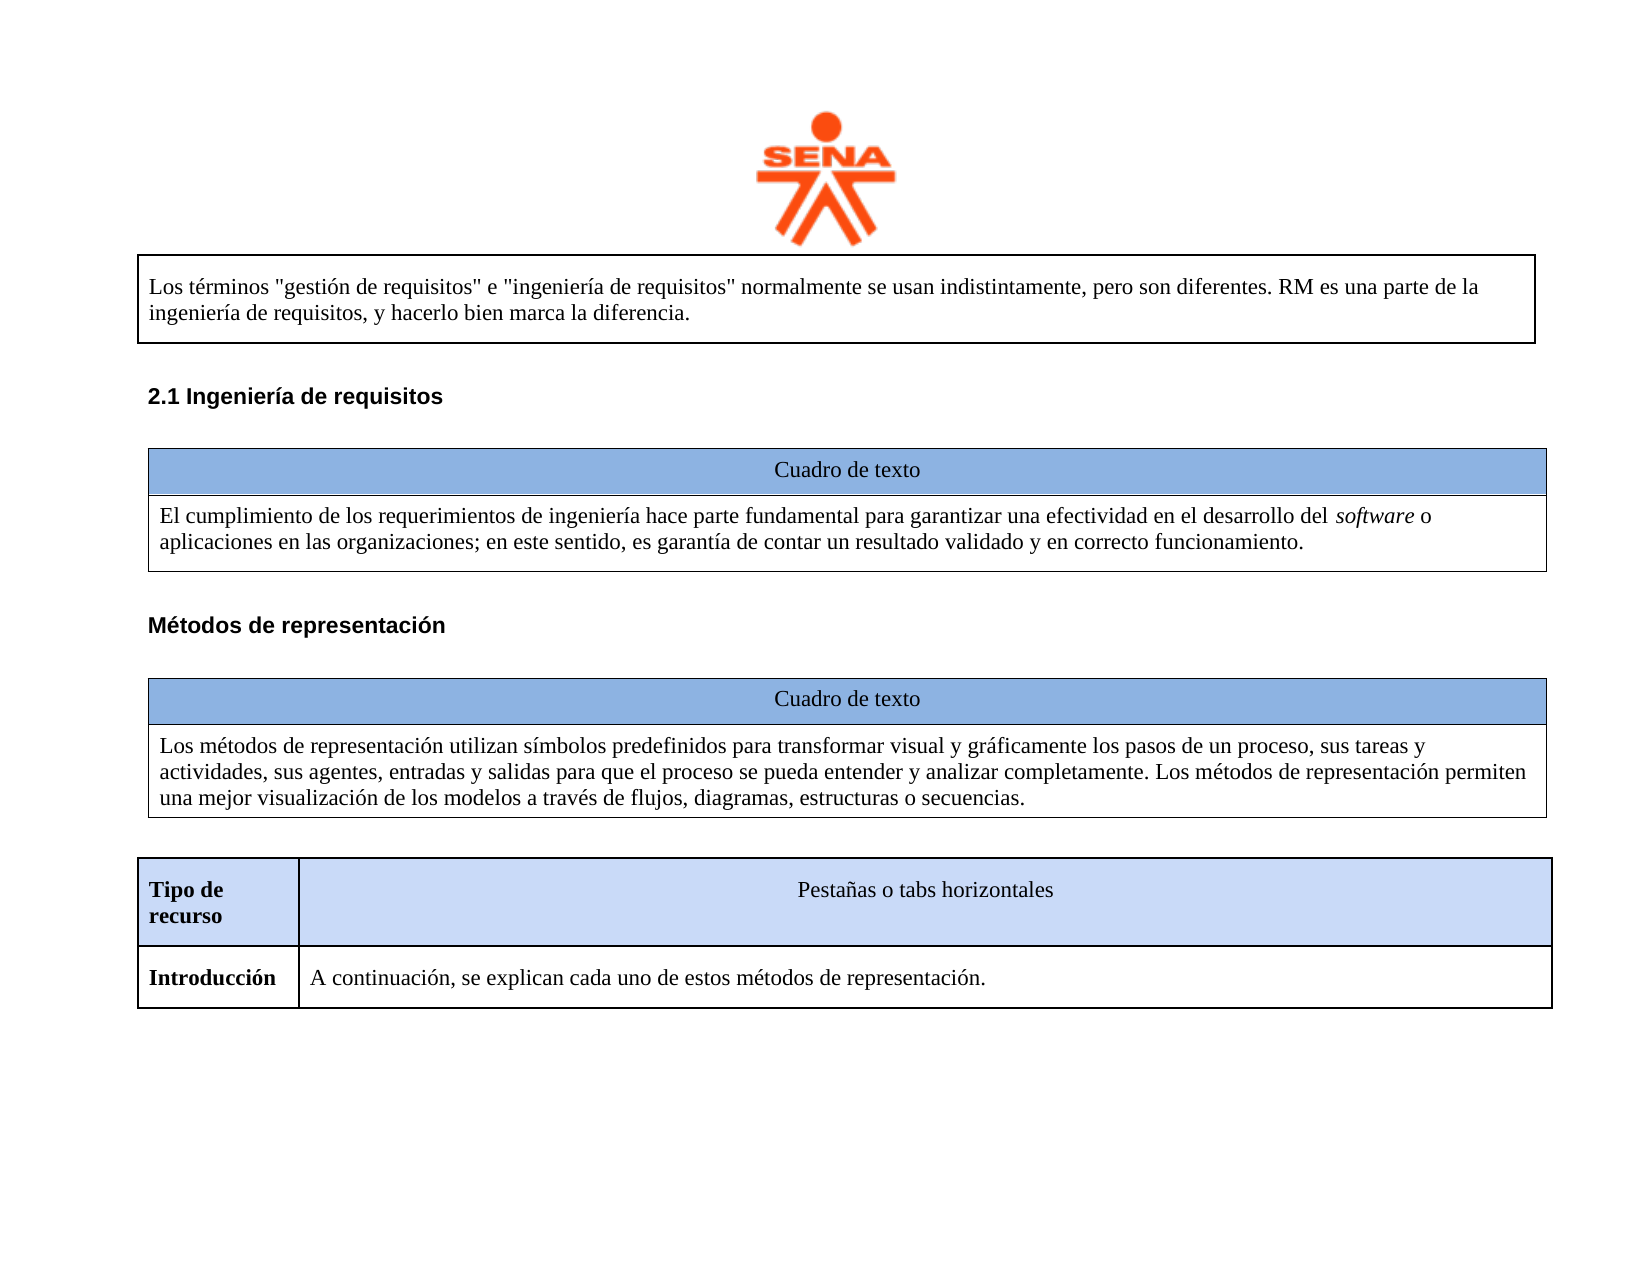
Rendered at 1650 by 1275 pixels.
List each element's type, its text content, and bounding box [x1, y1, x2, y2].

picture [744, 102, 906, 254]
table_header Tipo de recurso [139, 859, 298, 945]
table_cell Los términos "gestión de requisitos" e "ingeniería de requisitos" normalmente se usan indistintamente, pero son diferentes. RM es una parte de la ingeniería de requisitos, y hacerlo bien marca la diferencia. [139, 256, 1534, 342]
table_cell Los métodos de representación utilizan símbolos predefinidos para transformar visual y gráficamente los pasos de un proceso, sus tareas y actividades, sus agentes, entradas y salidas para que el proceso se pueda entender y analizar completamente. Los métodos de representación permiten una mejor visualización de los modelos a través de flujos, diagramas, estructuras o secuencias. [149, 725, 1546, 817]
table_cell Introducción [139, 947, 298, 1007]
table_header Cuadro de texto [149, 679, 1546, 724]
text Métodos de representación [148, 611, 1502, 639]
table_cell El cumplimiento de los requerimientos de ingeniería hace parte fundamental para garantizar una efectividad en el desarrollo del software o aplicaciones en las organizaciones; en este sentido, es garantía de contar un resultado validado y en correcto funcionamiento. [149, 496, 1546, 571]
text 2.1 Ingeniería de requisitos [148, 383, 1502, 409]
table_header Cuadro de texto [149, 449, 1546, 494]
table_cell A continuación, se explican cada uno de estos métodos de representación. [300, 947, 1551, 1007]
table_header Pestañas o tabs horizontales [300, 859, 1551, 945]
